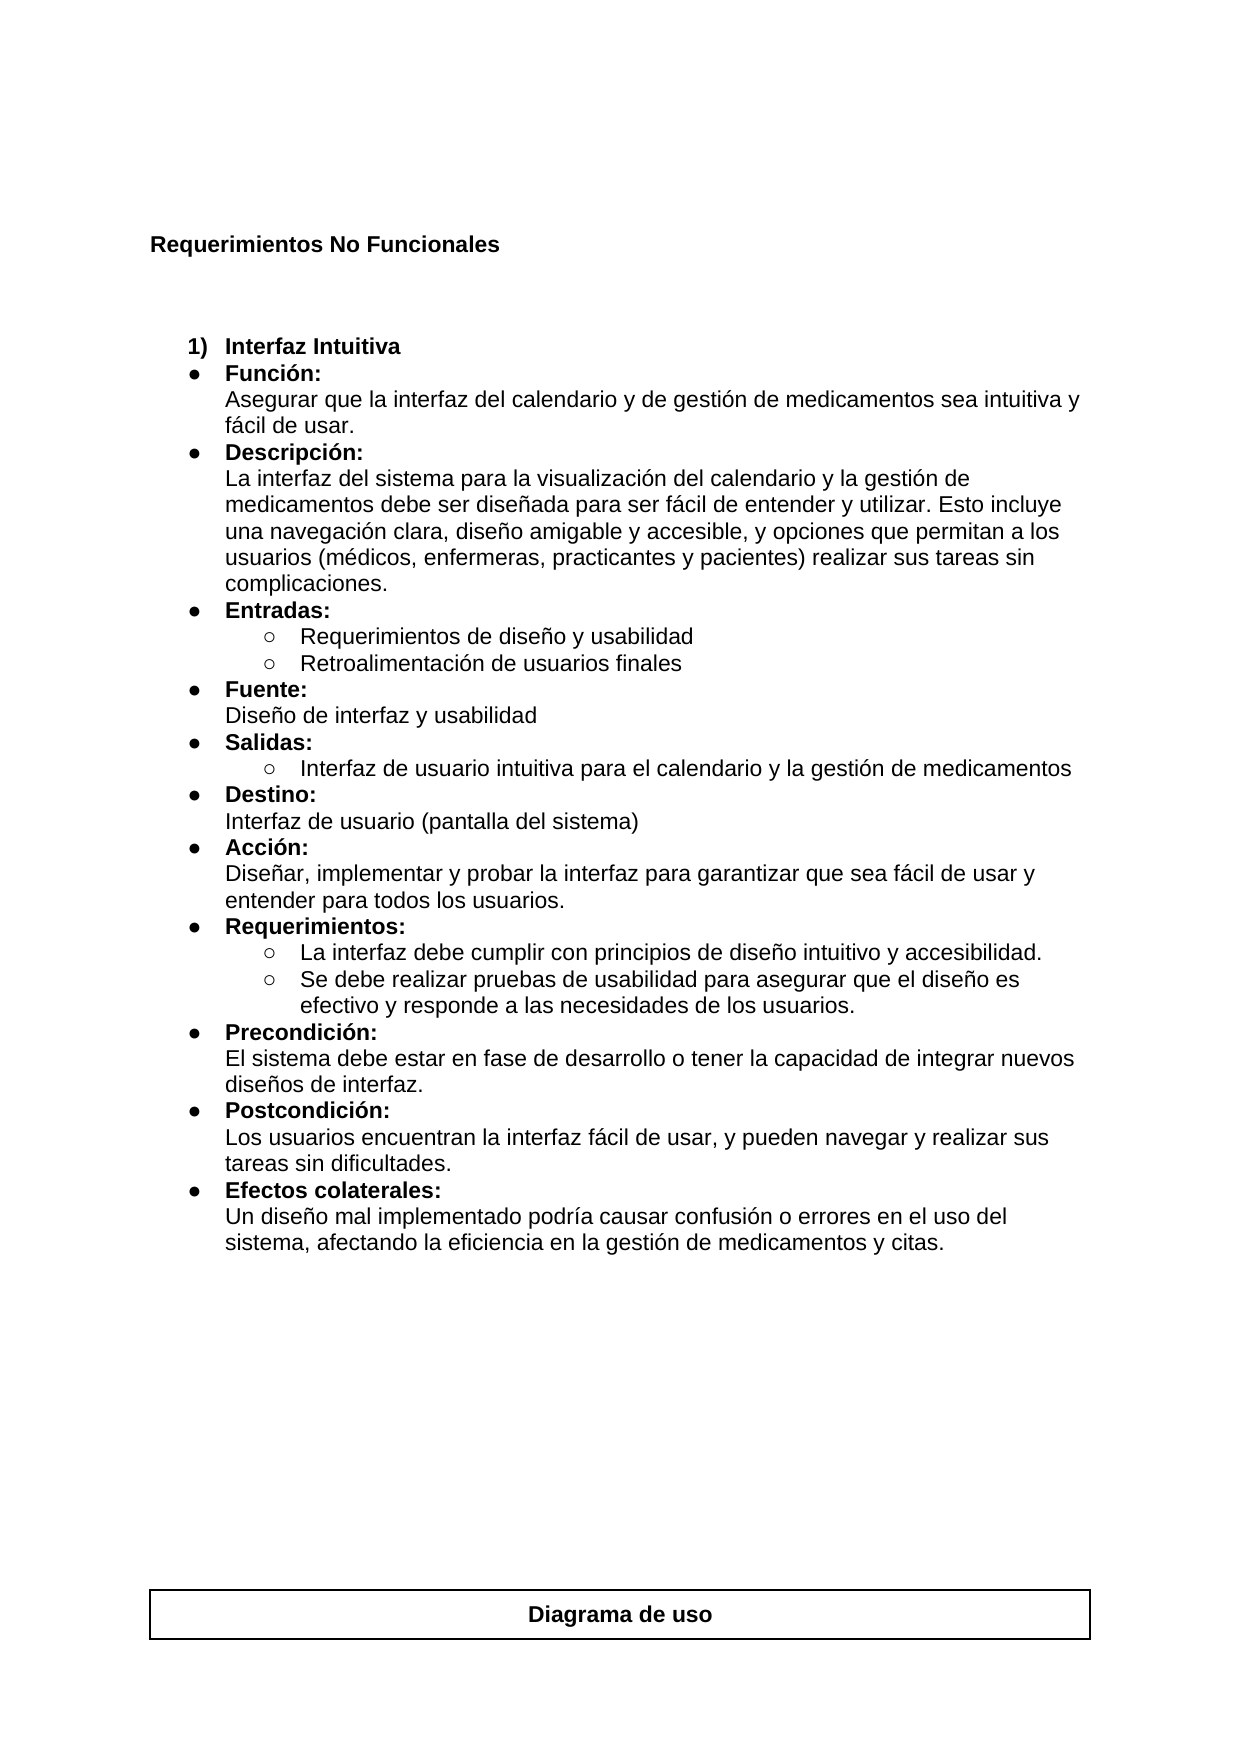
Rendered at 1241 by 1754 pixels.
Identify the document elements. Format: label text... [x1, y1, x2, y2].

list Función: Asegurar que la interfaz del calendario y de gestión de medicamentos sea intuitiva y fácil de usar. [187, 359, 1090, 439]
list Requerimientos: [187, 913, 1090, 939]
list Acción: Diseñar, implementar y probar la interfaz para garantizar que sea fácil de usar y entender para todos los usuarios. [187, 834, 1090, 913]
list Retroalimentación de usuarios finales [262, 649, 1090, 676]
list Requerimientos de diseño y usabilidad [262, 623, 1090, 649]
list Entradas: [187, 597, 1090, 623]
subtitle Requerimientos No Funcionales [150, 231, 1090, 257]
table_header Diagrama de uso [151, 1591, 1089, 1638]
list Interfaz de usuario intuitiva para el calendario y la gestión de medicamentos [262, 755, 1090, 781]
list Postcondición: Los usuarios encuentran la interfaz fácil de usar, y pueden navegar y realizar sus tareas sin dificultades. [187, 1097, 1090, 1177]
list Salidas: [187, 728, 1090, 755]
list La interfaz debe cumplir con principios de diseño intuitivo y accesibilidad. [262, 939, 1090, 966]
list Efectos colaterales: Un diseño mal implementado podría causar confusión o errores en el uso del sistema, afectando la eficiencia en la gestión de medicamentos y citas. [187, 1177, 1090, 1256]
list Interfaz Intuitiva [187, 333, 1090, 359]
list Se debe realizar pruebas de usabilidad para asegurar que el diseño es efectivo y responde a las necesidades de los usuarios. [262, 966, 1090, 1018]
list Destino: Interfaz de usuario (pantalla del sistema) [187, 781, 1090, 834]
list Precondición: El sistema debe estar en fase de desarrollo o tener la capacidad de integrar nuevos diseños de interfaz. [187, 1018, 1090, 1097]
list Descripción: La interfaz del sistema para la visualización del calendario y la gestión de medicamentos debe ser diseñada para ser fácil de entender y utilizar. Esto incluye una navegación clara, diseño amigable y accesible, y opciones que permitan a los usuarios (médicos, enfermeras, practicantes y pacientes) realizar sus tareas sin complicaciones. [187, 439, 1090, 597]
list Fuente: Diseño de interfaz y usabilidad [187, 676, 1090, 728]
